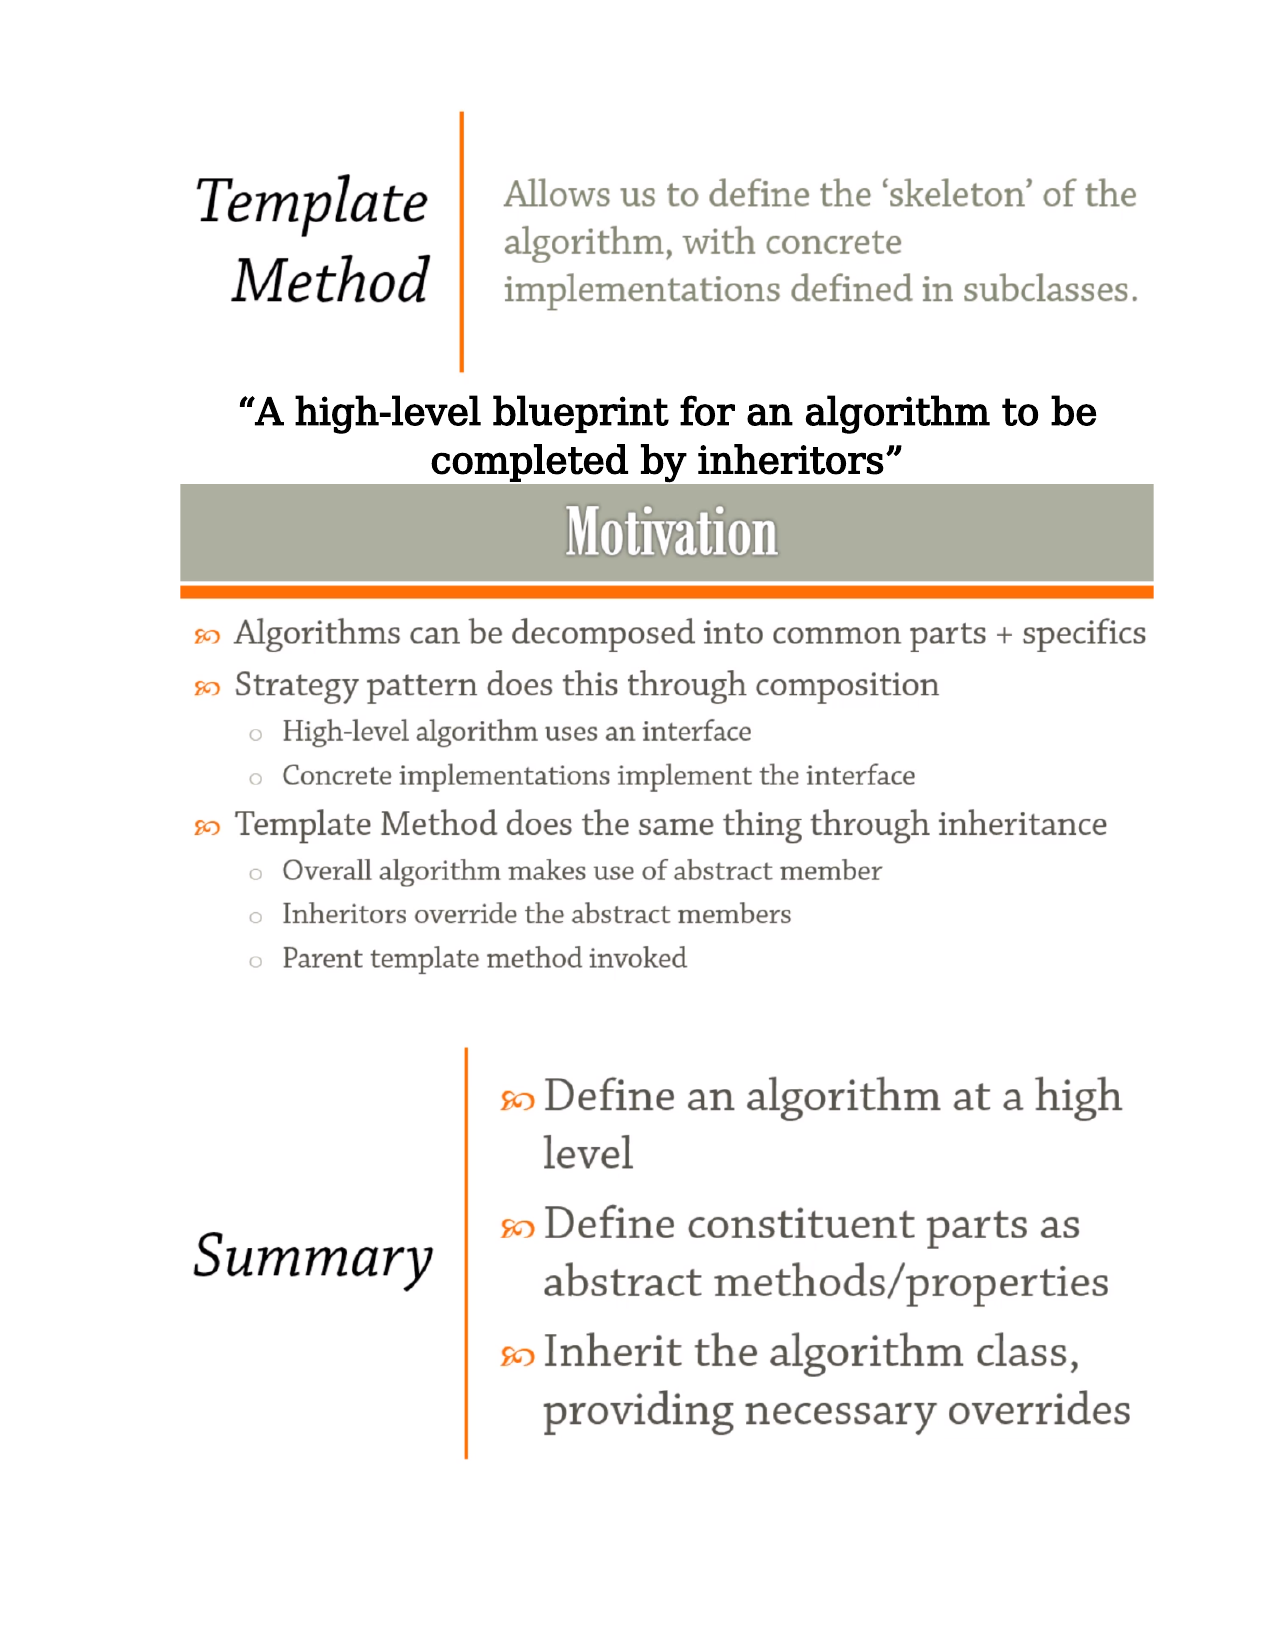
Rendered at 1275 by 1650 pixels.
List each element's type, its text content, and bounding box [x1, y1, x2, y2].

picture [192, 1036, 1142, 1469]
picture [180, 484, 1154, 986]
text “A high-level blueprint for an algorithm to be completed by inheritors” [148, 388, 1186, 481]
picture [190, 88, 1144, 386]
